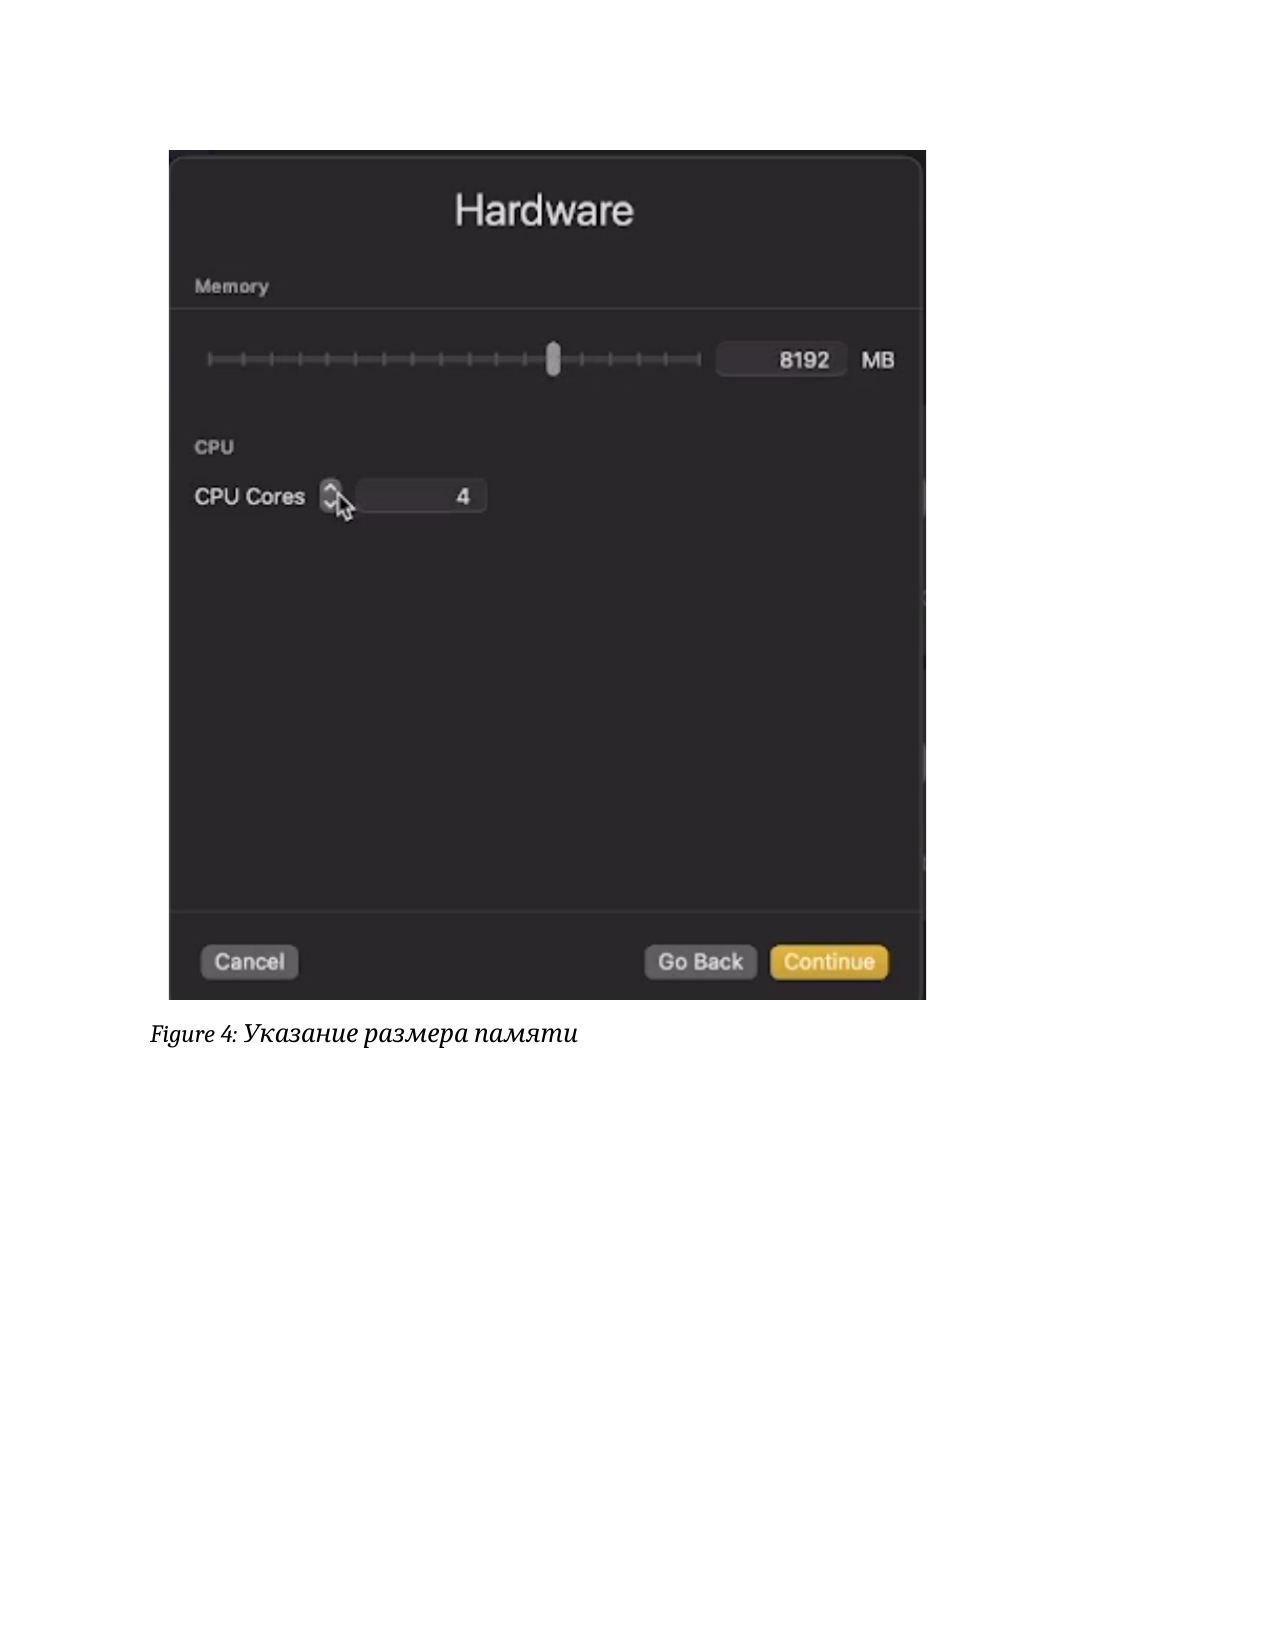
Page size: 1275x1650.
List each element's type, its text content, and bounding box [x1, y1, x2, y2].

text Figure 4: Указание размера памяти [150, 1020, 1125, 1049]
picture [168, 150, 927, 1000]
